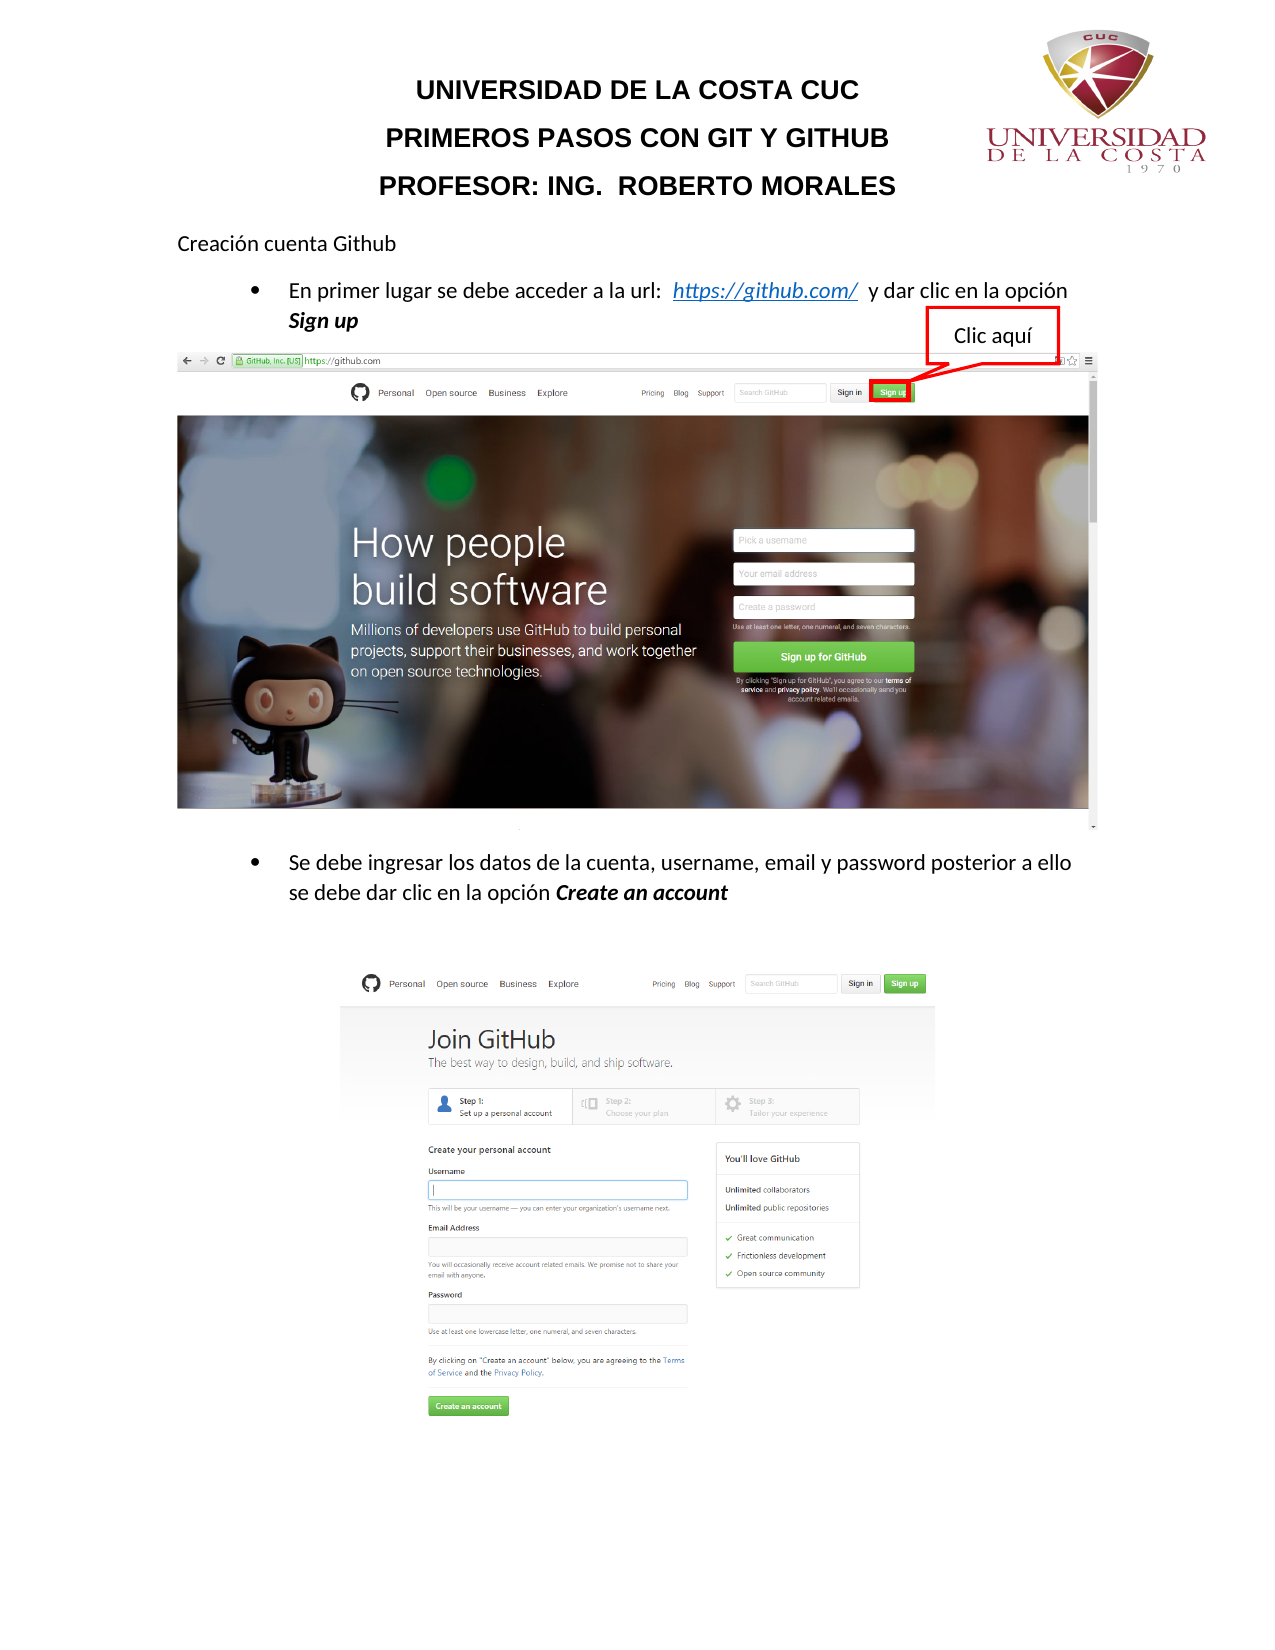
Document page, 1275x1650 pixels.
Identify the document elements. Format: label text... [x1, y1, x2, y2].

picture [339, 972, 936, 1418]
list En primer lugar se debe acceder a la url: https://github.com/ y dar clic en la opción Sign up [251, 276, 1098, 334]
picture [983, 16, 1209, 185]
picture [177, 352, 1098, 830]
list Se debe ingresar los datos de la cuenta, username, email y password posterior a ello se debe dar clic en la opción Create an account [251, 848, 1098, 907]
picture [873, 384, 906, 398]
picture [929, 352, 1056, 372]
text Creación cuenta Github [177, 229, 1098, 257]
